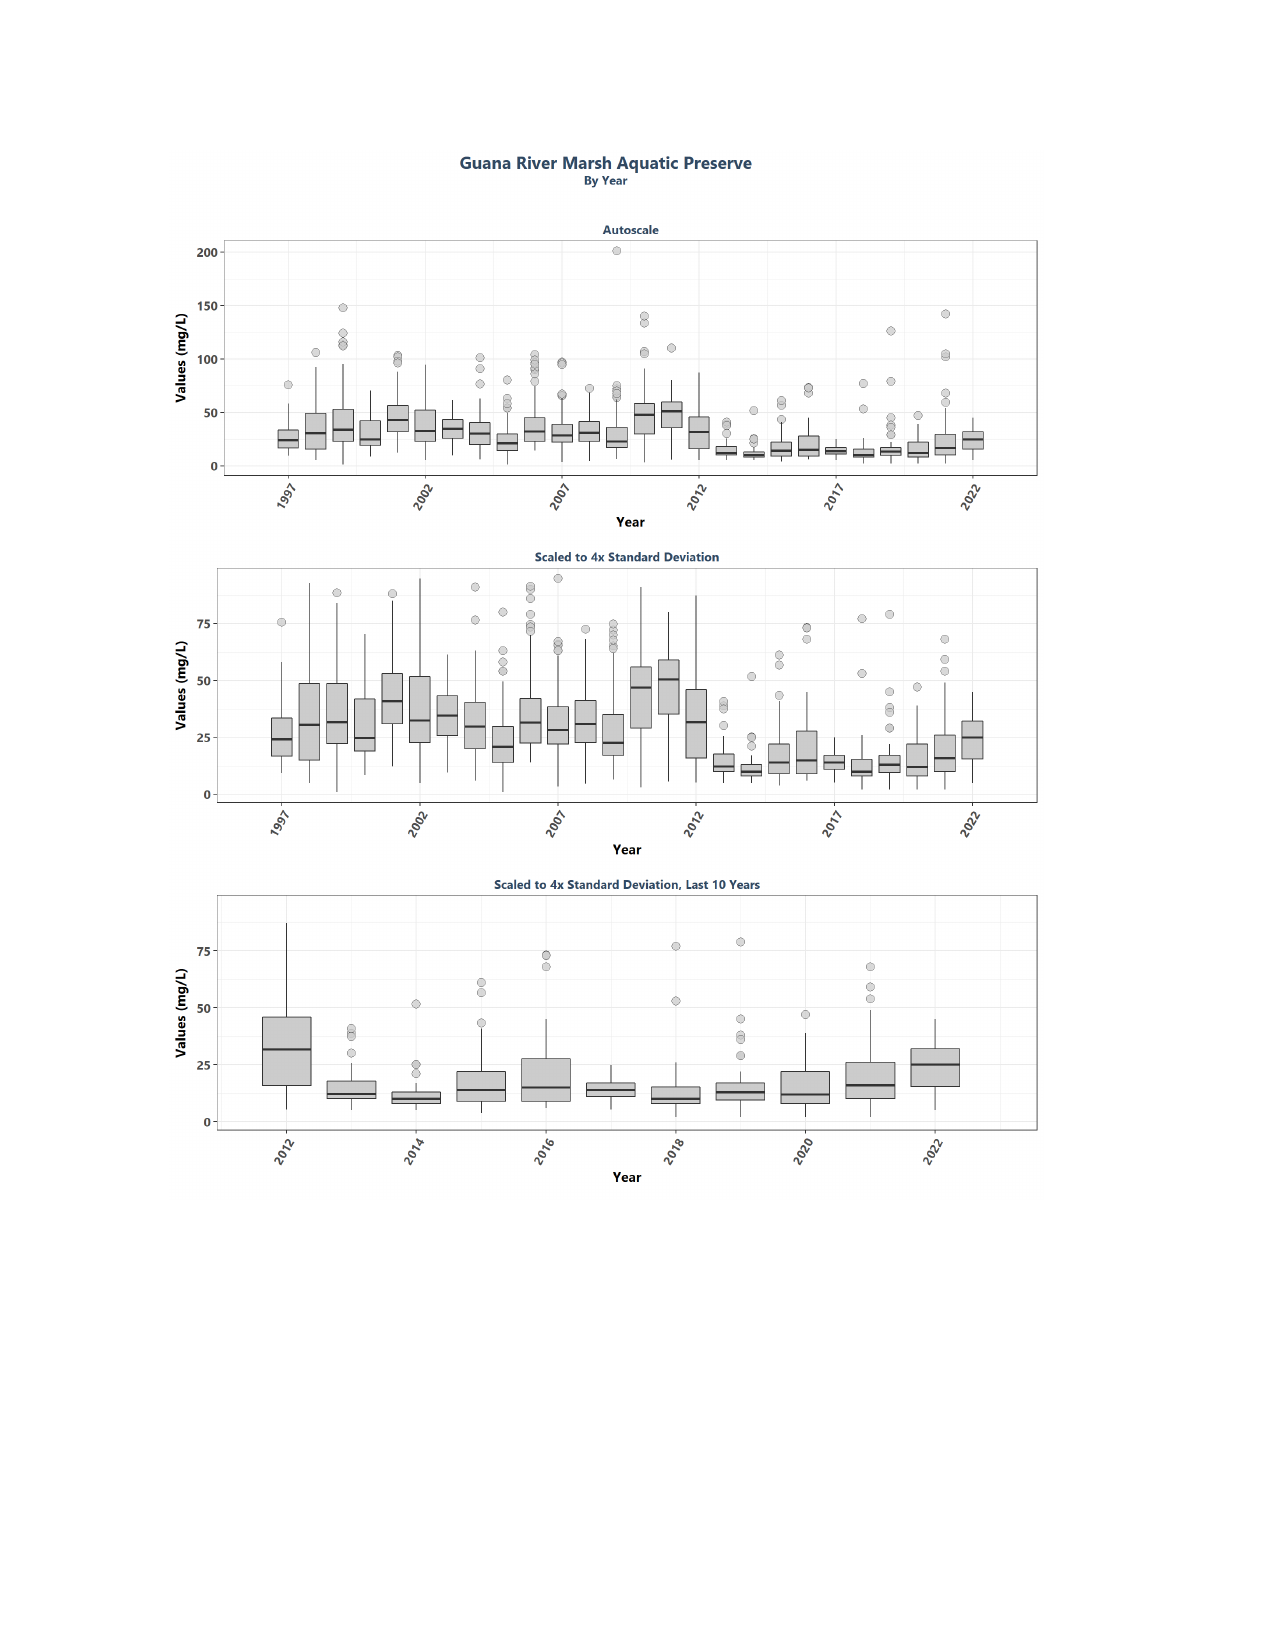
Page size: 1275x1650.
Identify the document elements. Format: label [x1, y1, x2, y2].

picture [168, 150, 1044, 1200]
